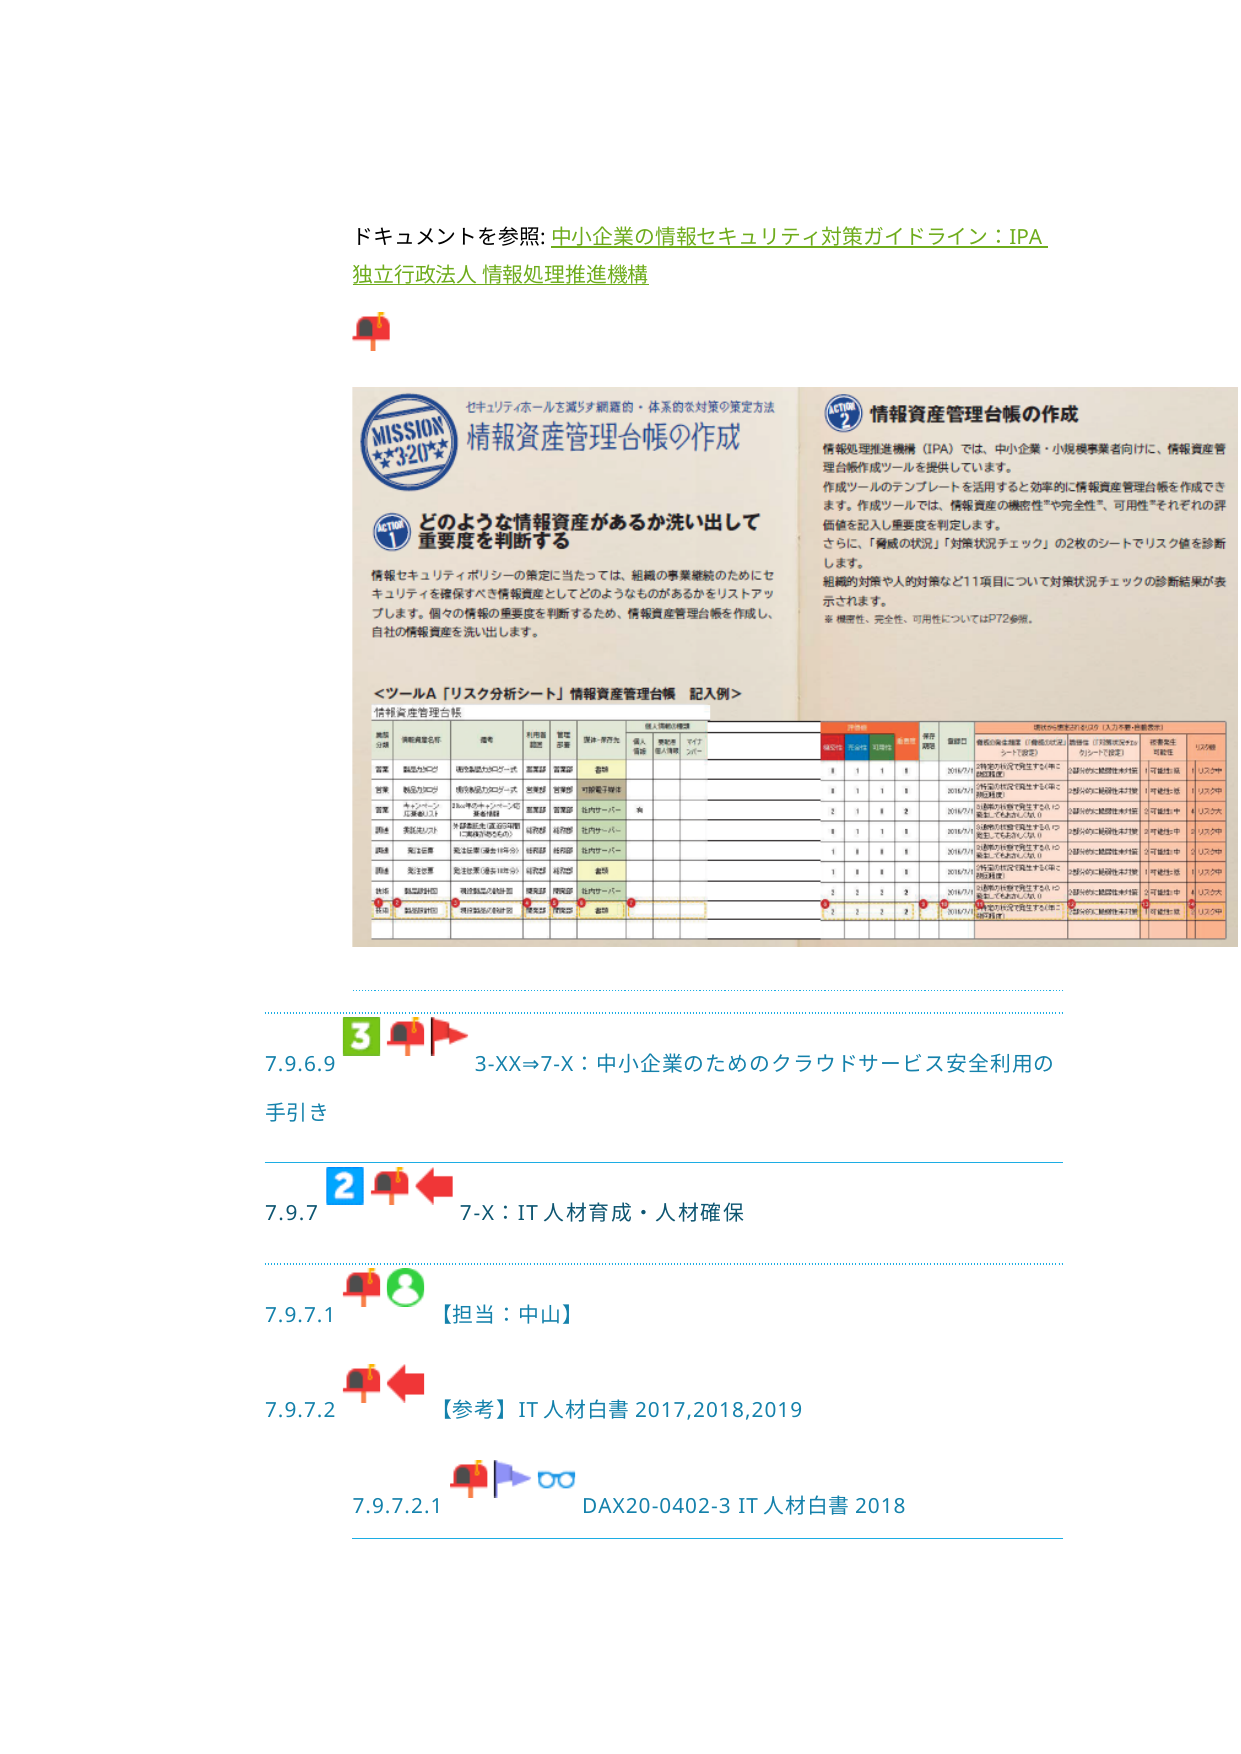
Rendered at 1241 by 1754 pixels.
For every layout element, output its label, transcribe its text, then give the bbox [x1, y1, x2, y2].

picture [370, 1167, 409, 1205]
picture [415, 1167, 453, 1205]
picture [342, 1268, 381, 1307]
picture [493, 1460, 532, 1498]
picture [537, 1460, 576, 1498]
picture [450, 1460, 488, 1498]
picture [386, 1364, 425, 1403]
picture [352, 387, 1238, 947]
picture [386, 1268, 425, 1307]
text 3-XX⇒7-X：中小企業のためのクラウドサービス安全利用の手引き [265, 1012, 1063, 1130]
picture [342, 1364, 381, 1403]
picture [326, 1167, 364, 1205]
text 【参考】IT人材白書2017,2018,2019 [265, 1359, 1063, 1440]
picture [386, 1017, 425, 1056]
picture [430, 1017, 469, 1056]
picture [352, 312, 390, 351]
text 7-X：IT人材育成・人材確保 [265, 1163, 1063, 1242]
text 【担当：中山】 [265, 1263, 1063, 1344]
picture [342, 1017, 381, 1056]
text DAX20-0402-3 IT人材白書2018 [352, 1461, 1063, 1538]
text ドキュメントを参照: 中小企業の情報セキュリティ対策ガイドライン：IPA 独立行政法人 情報処理推進機構 [352, 217, 1063, 292]
